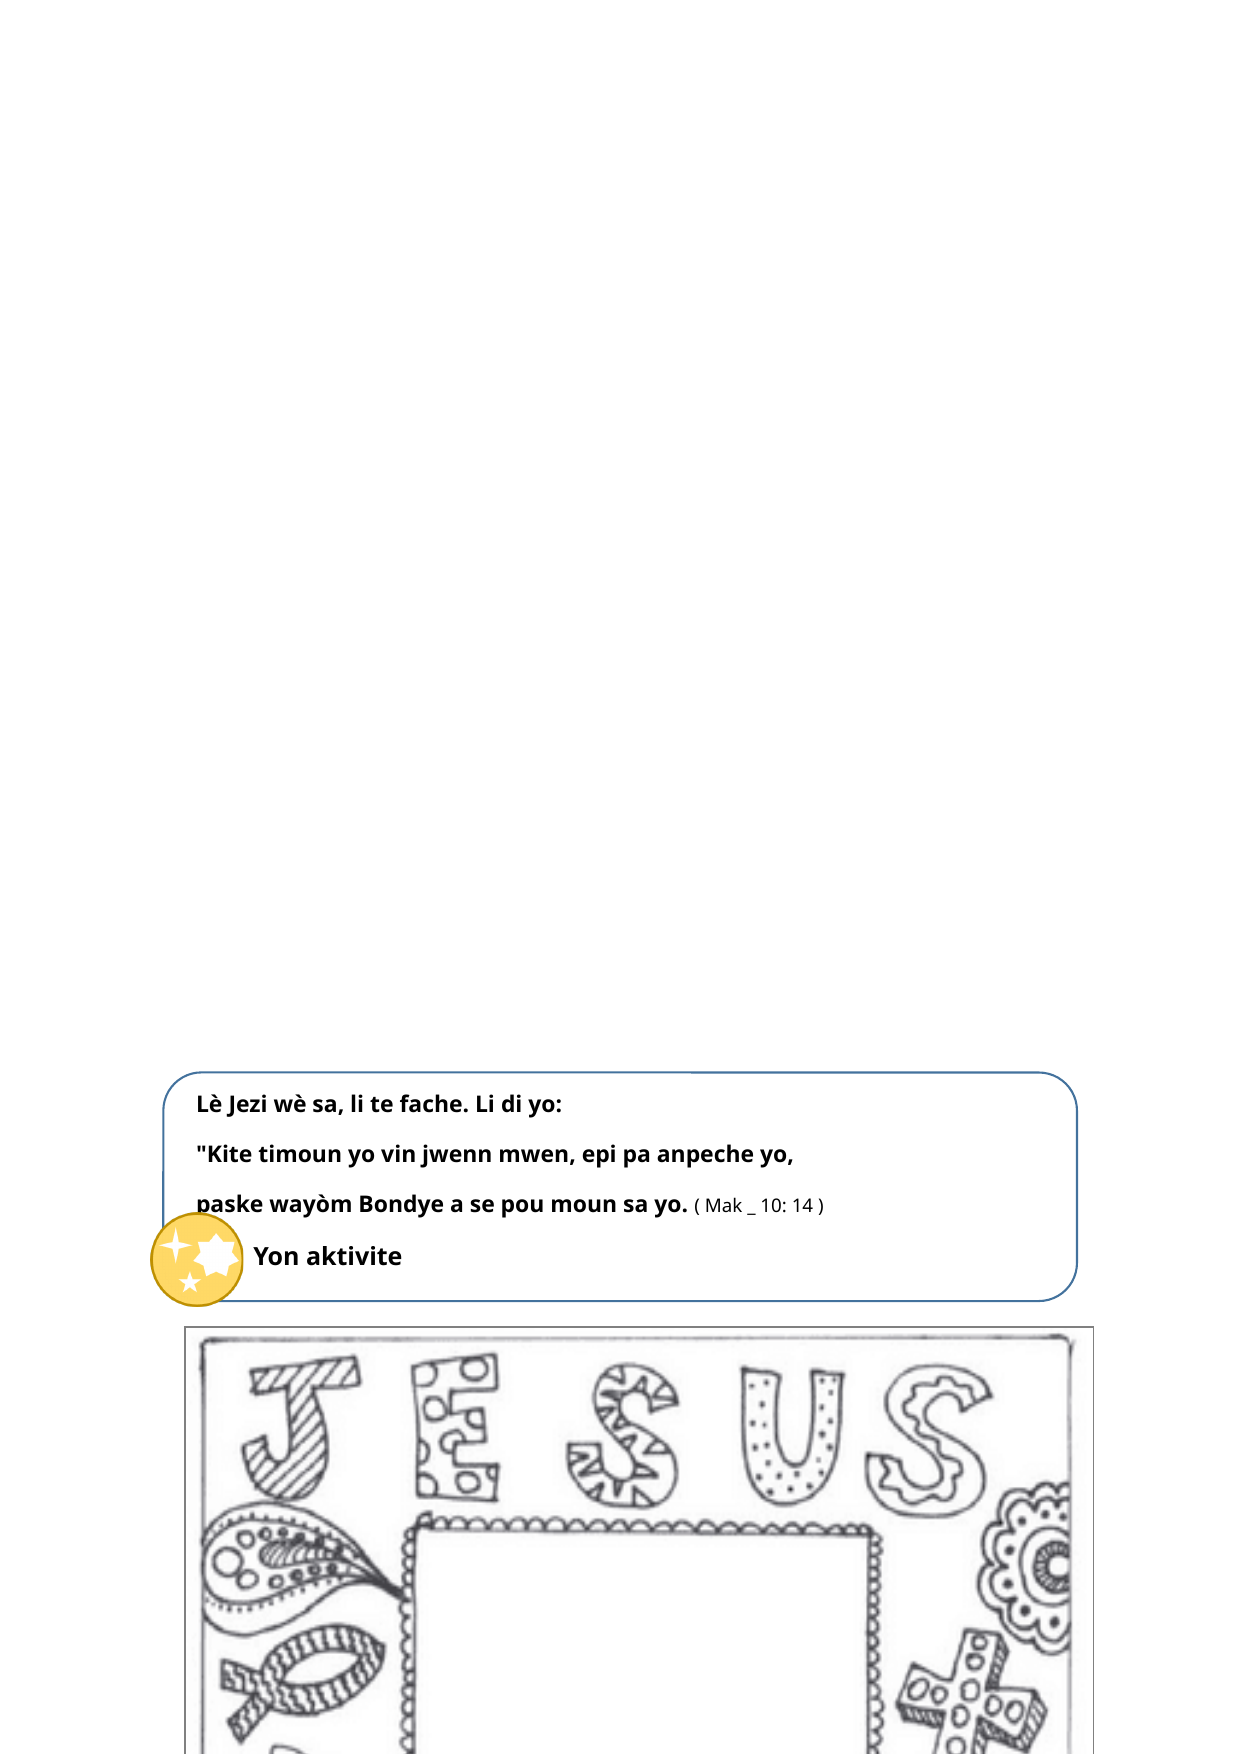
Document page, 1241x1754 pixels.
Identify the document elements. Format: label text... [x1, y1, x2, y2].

picture [186, 1328, 1093, 1754]
text Lè Jezi wè sa, li te fache. Li di yo: [150, 1088, 1090, 1119]
text paske wayòm Bondye a se pou moun sa yo. ( Mak _ 10: 14 ) [150, 1188, 1090, 1220]
picture [150, 1212, 244, 1307]
text Yon aktivite [244, 1239, 1090, 1273]
text "Kite timoun yo vin jwenn mwen, epi pa anpeche yo, [150, 1138, 1090, 1169]
